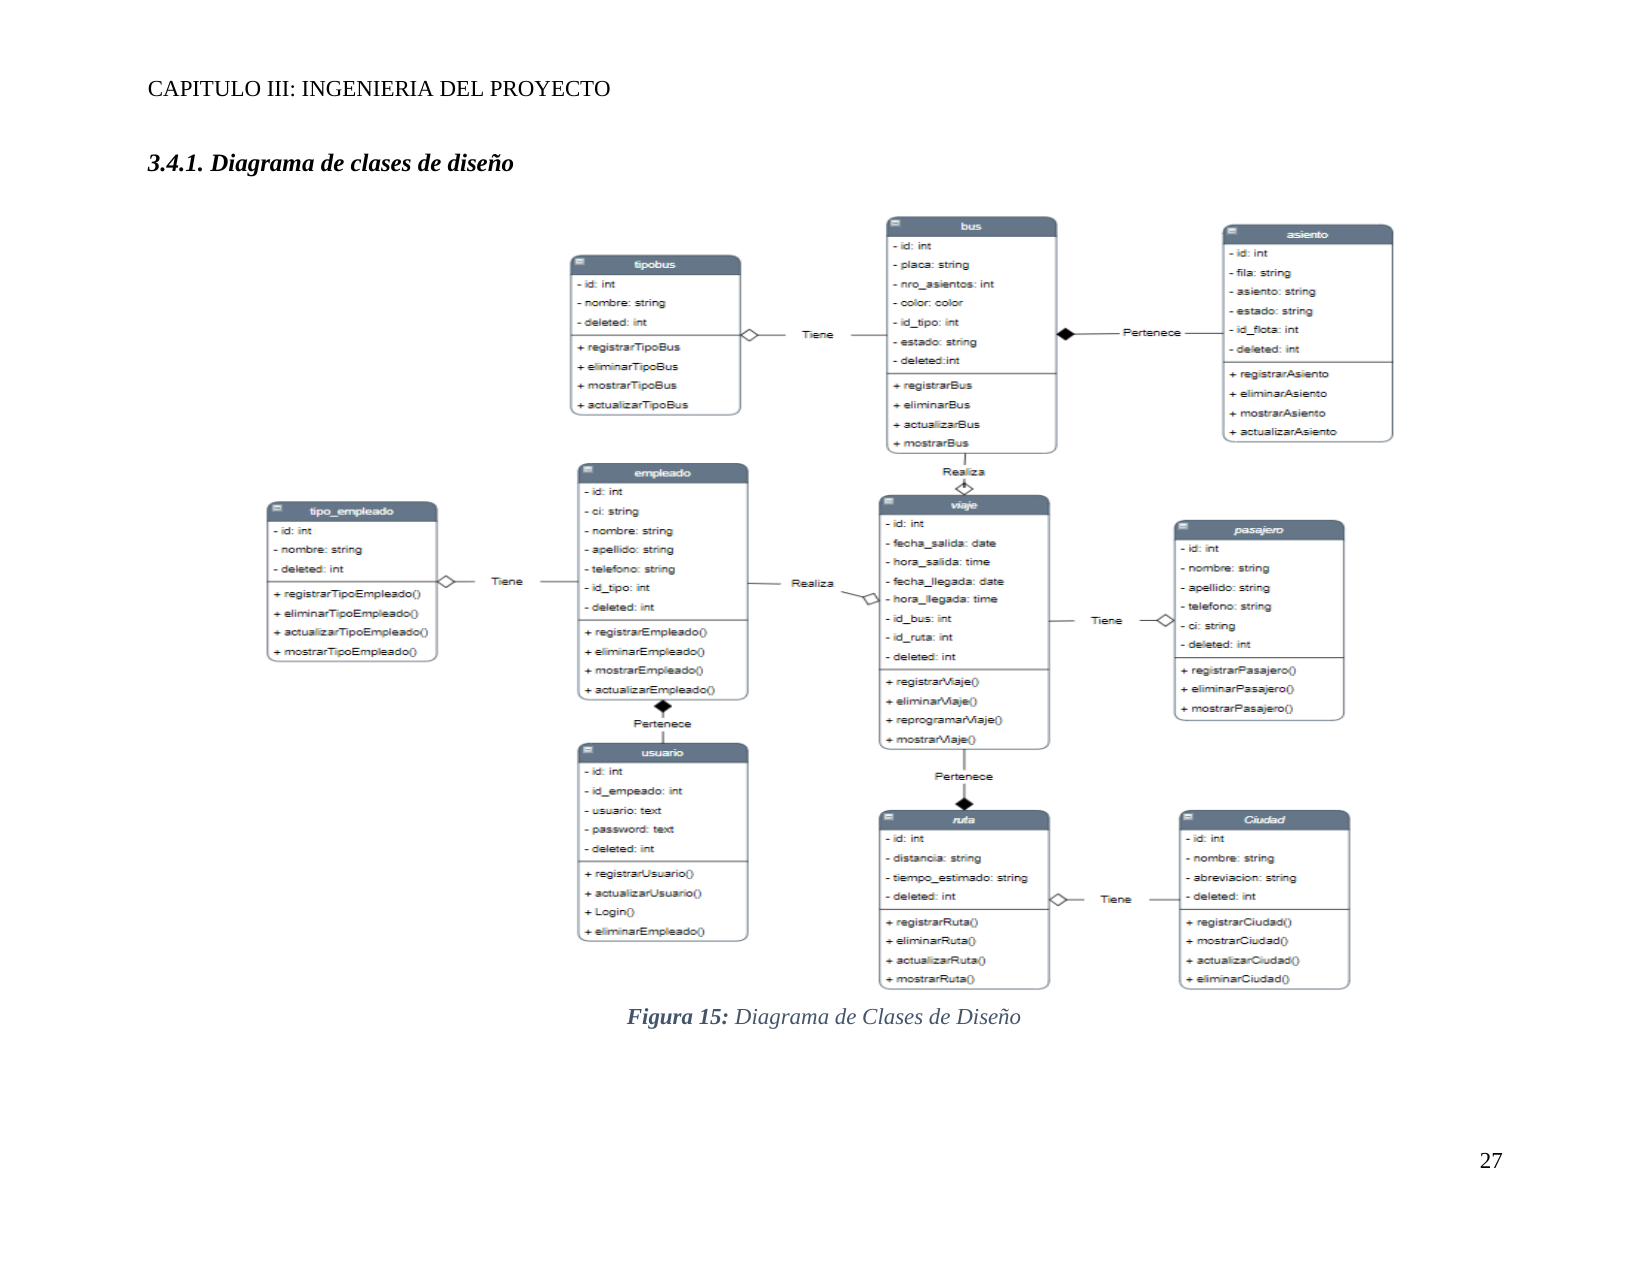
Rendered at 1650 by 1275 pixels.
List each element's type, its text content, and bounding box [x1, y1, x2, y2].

text Figura 15: Diagrama de Clases de Diseño [148, 1003, 1502, 1029]
picture [187, 205, 1463, 1004]
subtitle 3.4.1. Diagrama de clases de diseño [148, 148, 1502, 176]
